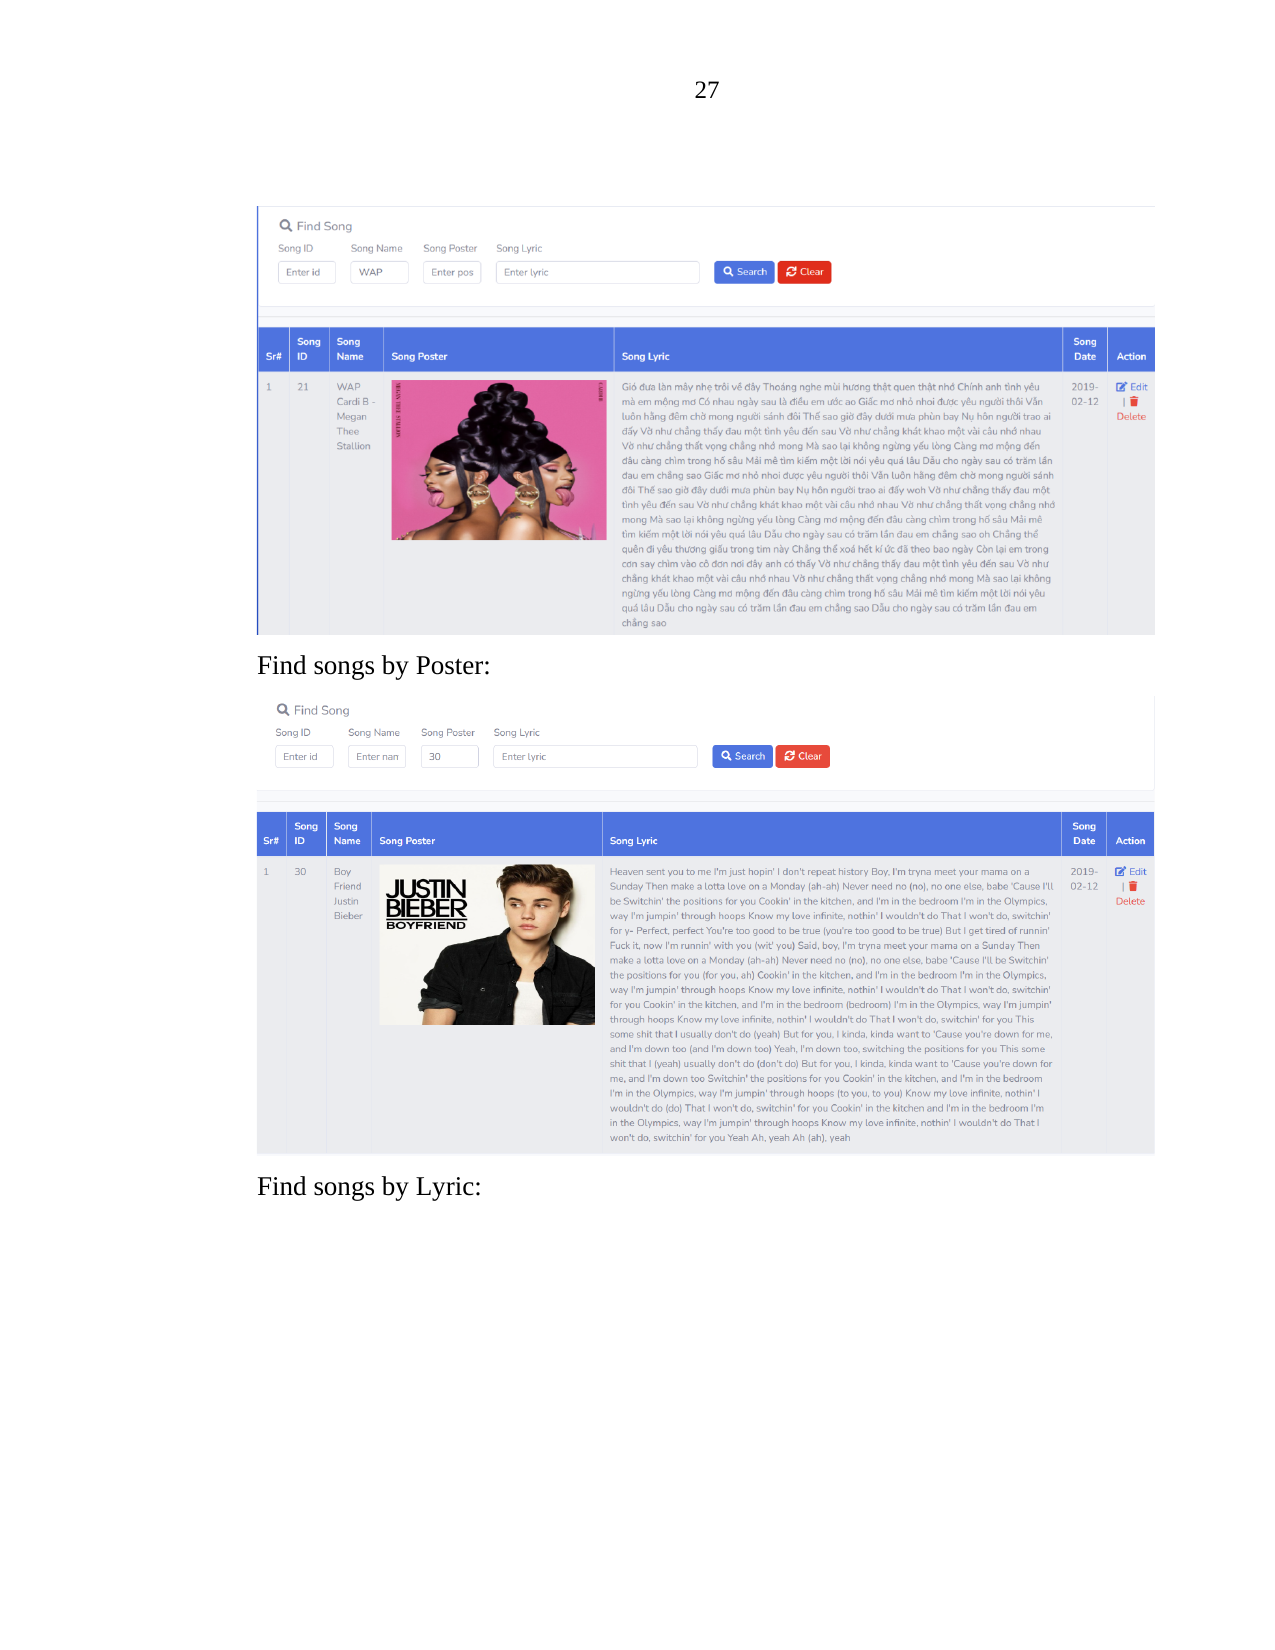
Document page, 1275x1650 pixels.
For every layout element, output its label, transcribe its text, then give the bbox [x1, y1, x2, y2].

list Find songs by Poster: [257, 649, 1157, 681]
picture [256, 696, 1156, 1156]
list Find songs by Lyric: [257, 1170, 1157, 1201]
picture [256, 206, 1155, 635]
